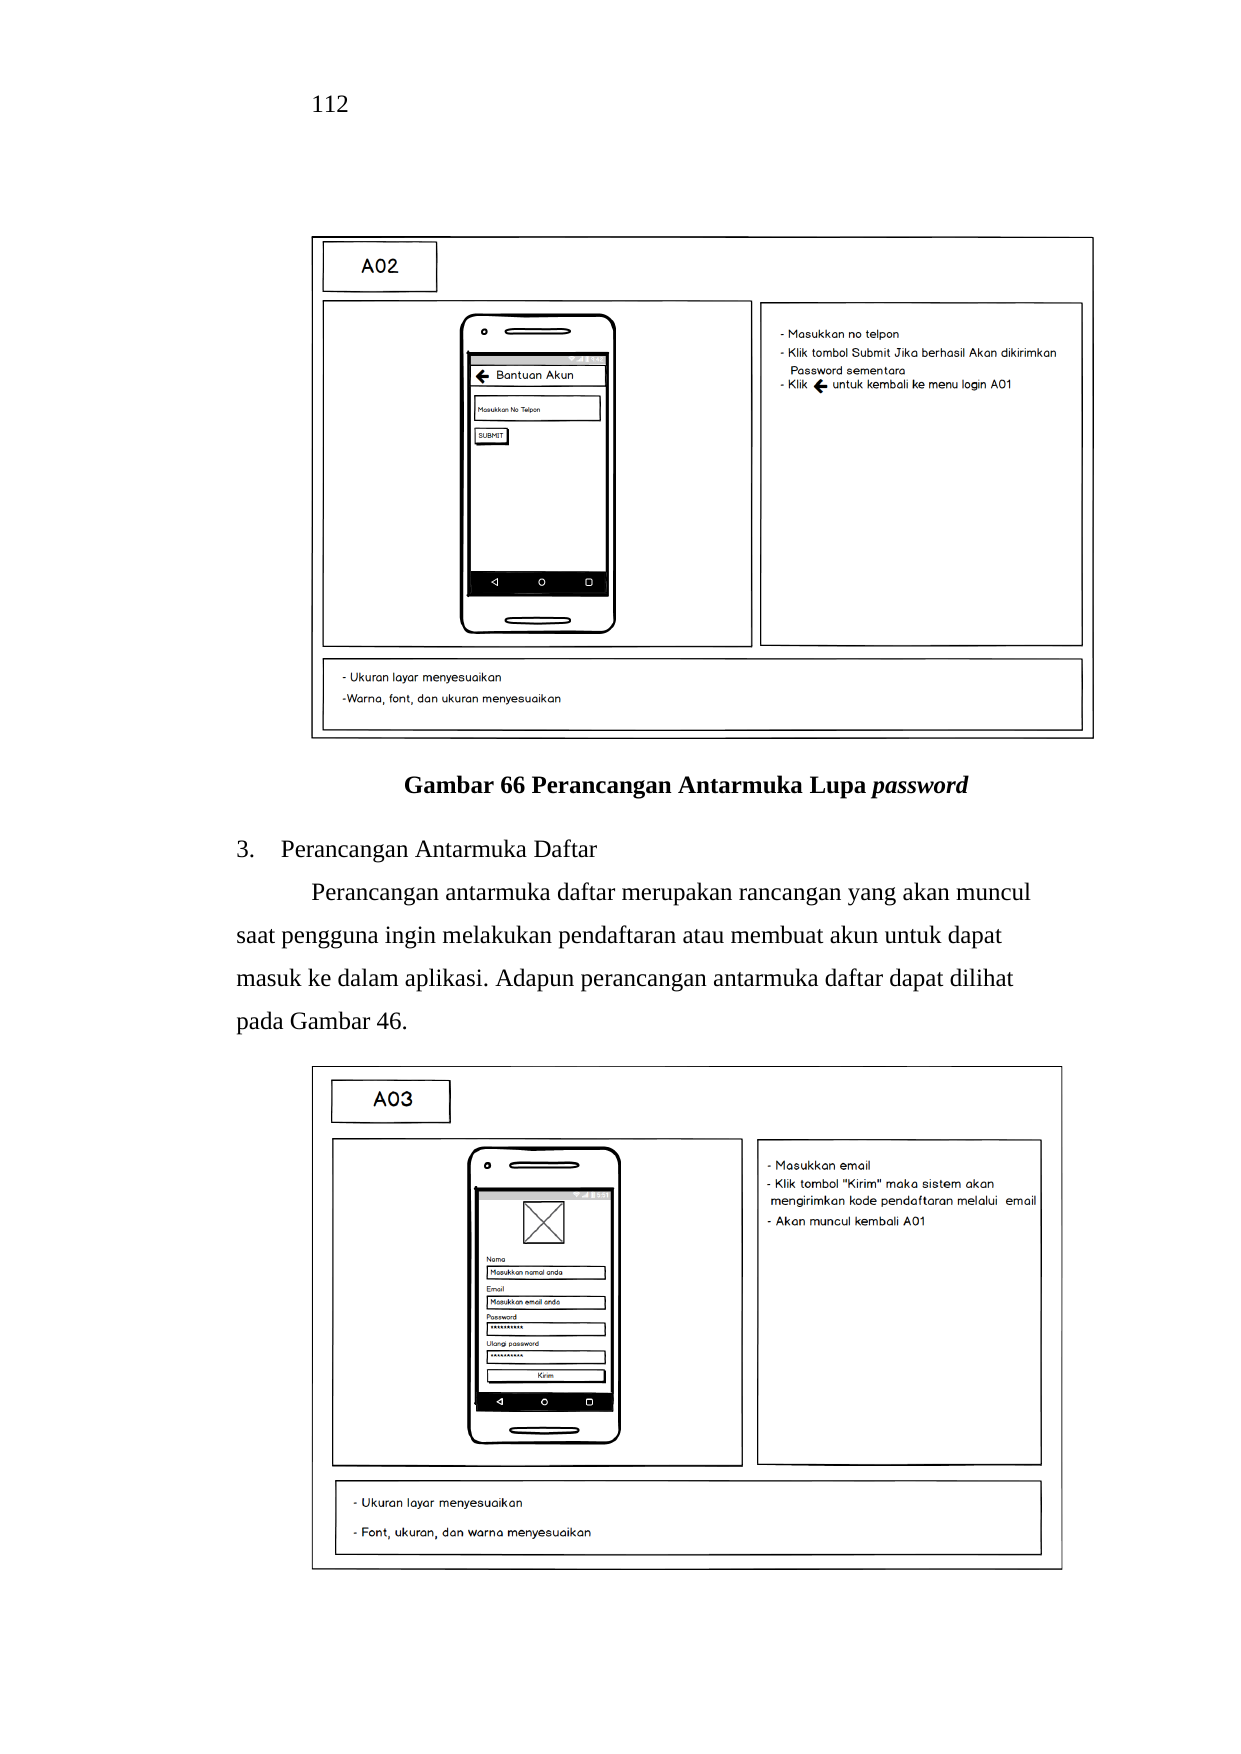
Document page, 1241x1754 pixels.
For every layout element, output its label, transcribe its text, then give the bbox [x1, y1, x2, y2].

text Perancangan antarmuka daftar merupakan rancangan yang akan muncul saat pengguna ingin melakukan pendaftaran atau membuat akun untuk dapat masuk ke dalam aplikasi. Adapun perancangan antarmuka daftar dapat dilihat pada Gambar 46. [236, 877, 1063, 1035]
picture [311, 236, 1094, 739]
list Perancangan Antarmuka Daftar [236, 834, 1063, 862]
picture [311, 1066, 1063, 1570]
